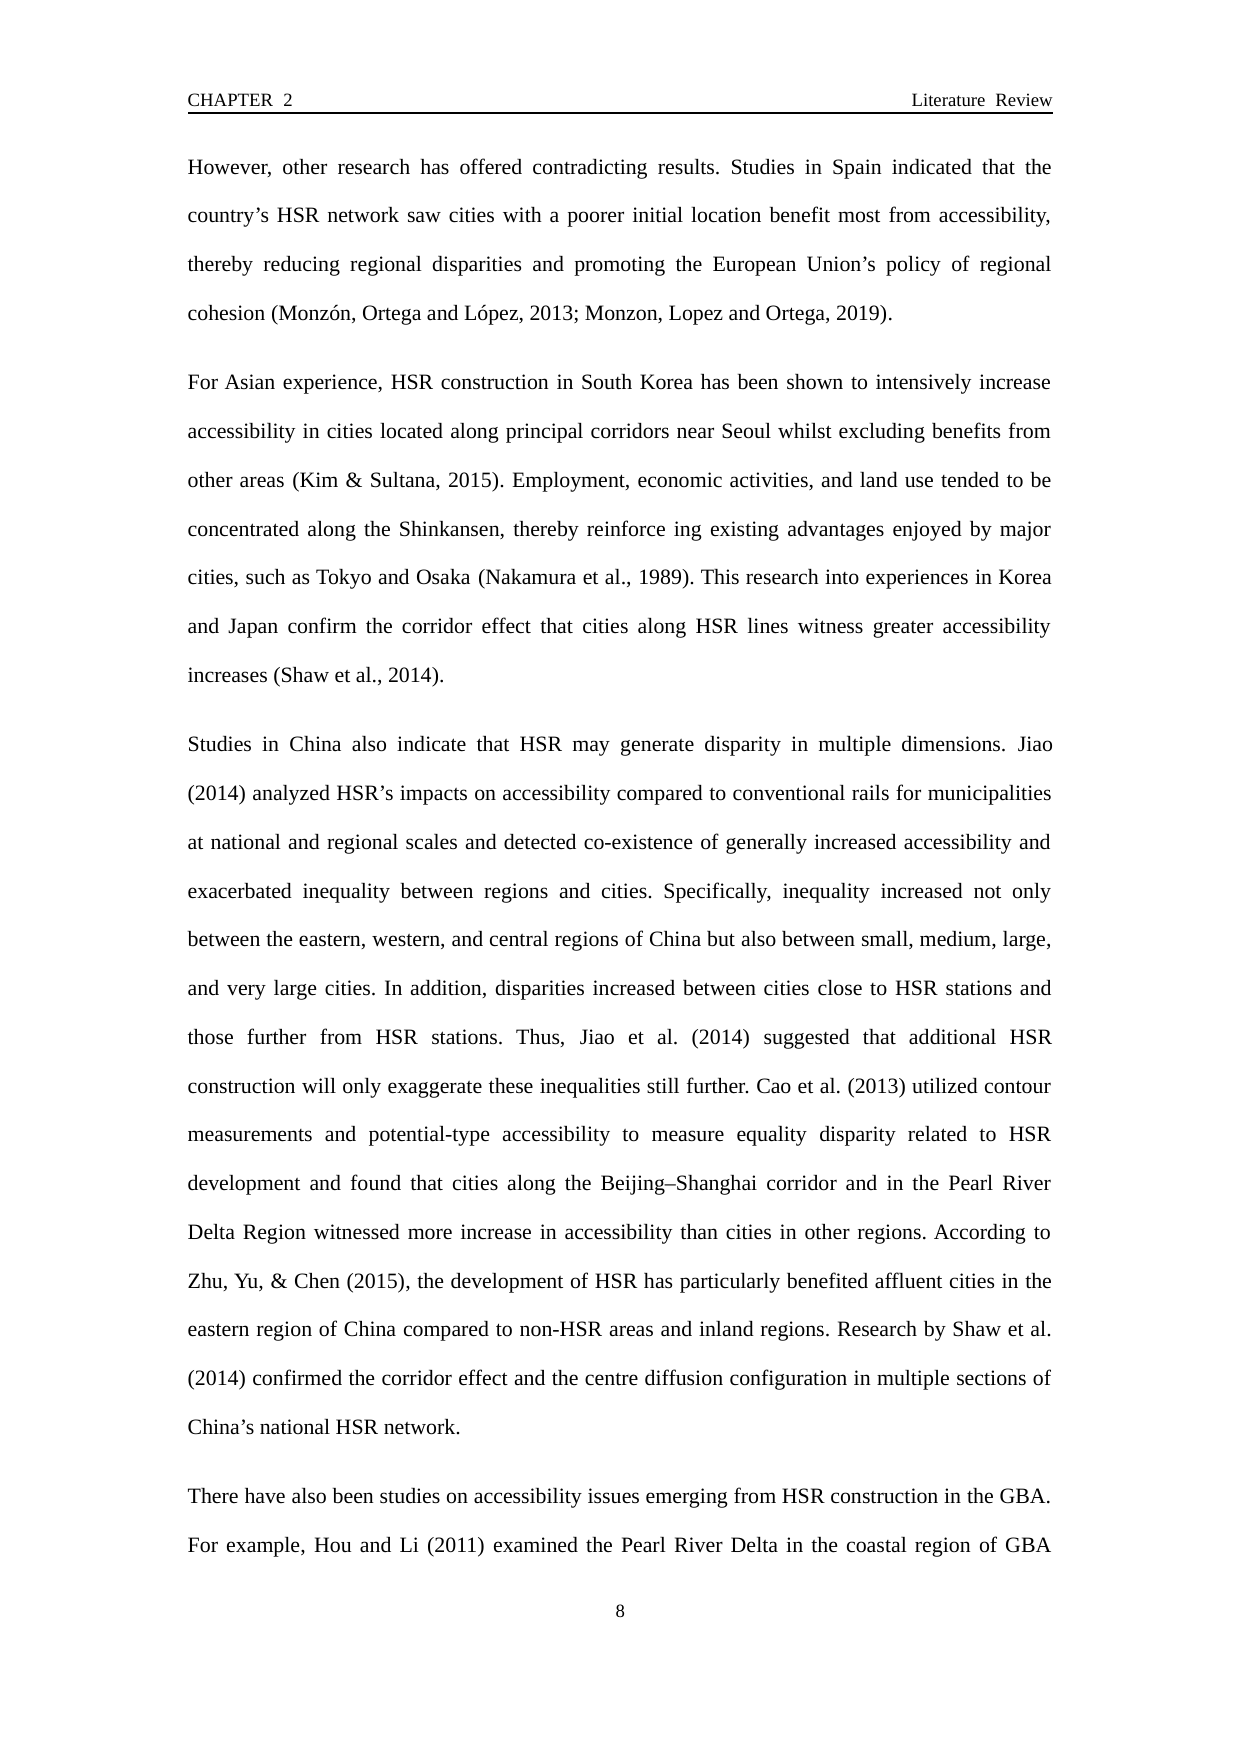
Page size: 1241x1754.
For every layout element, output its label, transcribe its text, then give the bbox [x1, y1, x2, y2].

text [187, 150, 1053, 329]
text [187, 1480, 1053, 1561]
text Studies in China also indicate that HSR may generate disparity in multiple dimensions. Jiao (2014) analyzed HSR’s impacts on accessibility compared to conventional rails for municipalities at national and regional scales and detected co-existence of generally increased accessibility and exacerbated inequality between regions and cities. Specifically, inequality increased not only between the eastern, western, and central regions of China but also between small, medium, large, and very large cities. In addition, disparities increased between cities close to HSR stations and those further from HSR stations. Thus, Jiao et al. (2014) suggested that additional HSR construction will only exaggerate these inequalities still further. Cao et al. (2013) utilized contour measurements and potential-type accessibility to measure equality disparity related to HSR development and found that cities along the Beijing–Shanghai corridor and in the Pearl River Delta Region witnessed more increase in accessibility than cities in other regions. According to Zhu, Yu, & Chen (2015), the development of HSR has particularly benefited affluent cities in the eastern region of China compared to non-HSR areas and inland regions. Research by Shaw et al. (2014) confirmed the corridor effect and the centre diffusion configuration in multiple sections of China’s national HSR network. [187, 728, 1053, 1443]
text For Asian experience, HSR construction in South Korea has been shown to intensively increase accessibility in cities located along principal corridors near Seoul whilst excluding benefits from other areas (Kim & Sultana, 2015). Employment, economic activities, and land use tended to be concentrated along the Shinkansen, thereby reinforce ing existing advantages enjoyed by major cities, such as Tokyo and Osaka (Nakamura et al., 1989). This research into experiences in Korea and Japan confirm the corridor effect that cities along HSR lines witness greater accessibility increases (Shaw et al., 2014). [187, 366, 1053, 691]
